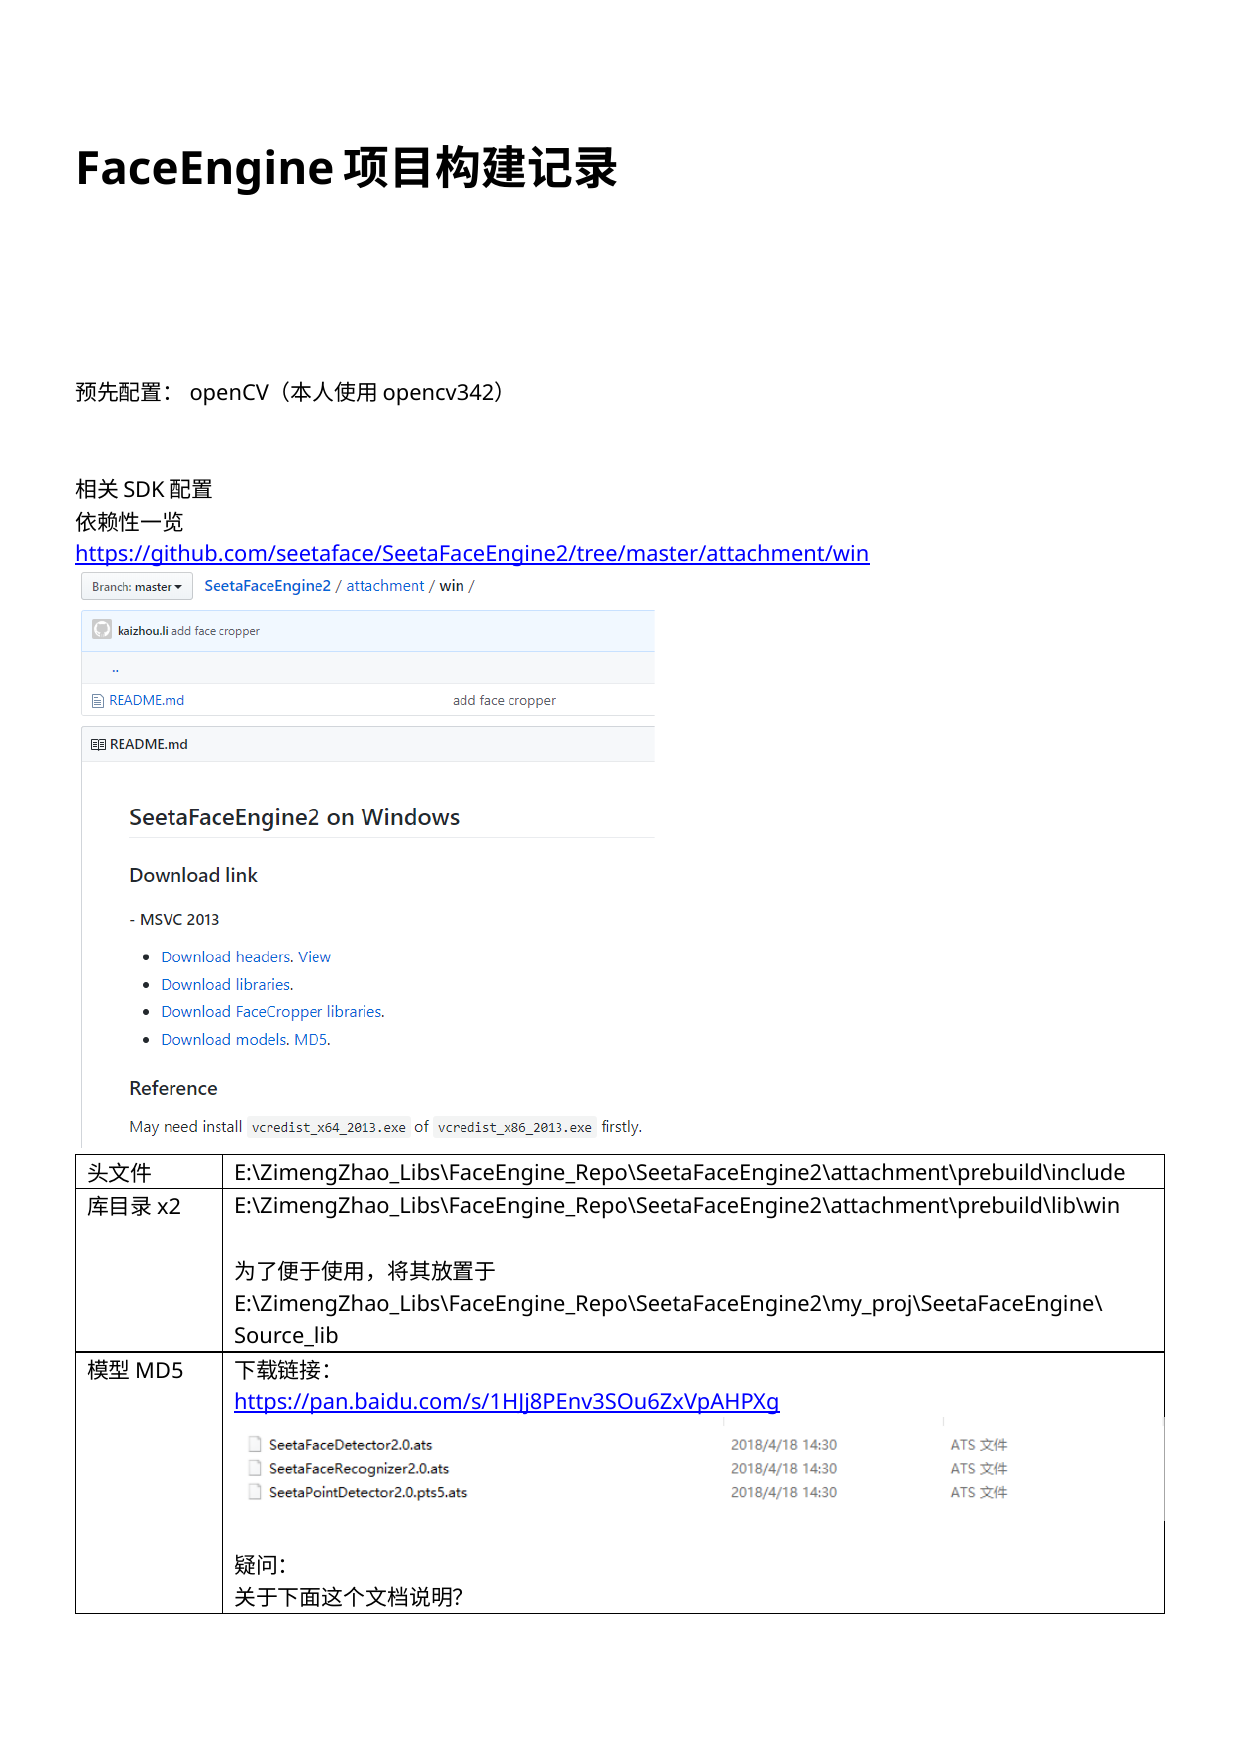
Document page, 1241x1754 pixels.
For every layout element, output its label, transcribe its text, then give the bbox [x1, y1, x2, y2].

text https://github.com/seetaface/SeetaFaceEngine2/tree/master/attachment/win [75, 537, 1165, 569]
table_cell 模型MD5 [76, 1353, 222, 1612]
table_cell E:\ZimengZhao_Libs\FaceEngine_Repo\SeetaFaceEngine2\attachment\prebuild\lib\win 为了便于使用，将其放置于 E:\ZimengZhao_Libs\FaceEngine_Repo\SeetaFaceEngine2\my_proj\SeetaFaceEngine\Source_lib [223, 1189, 1164, 1351]
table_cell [223, 1353, 1164, 1612]
picture [233, 1417, 1165, 1521]
text 相关SDK配置 [75, 472, 1165, 504]
subtitle FaceEngine项目构建记录 [75, 116, 1165, 214]
table_header 头文件 [76, 1155, 222, 1188]
text 依赖性一览 [75, 504, 1165, 537]
text 预先配置： openCV（本人使用opencv342） [75, 374, 1165, 407]
table_header E:\ZimengZhao_Libs\FaceEngine_Repo\SeetaFaceEngine2\attachment\prebuild\include [223, 1155, 1164, 1188]
table_cell 库目录x2 [76, 1189, 222, 1351]
picture [75, 569, 655, 1148]
